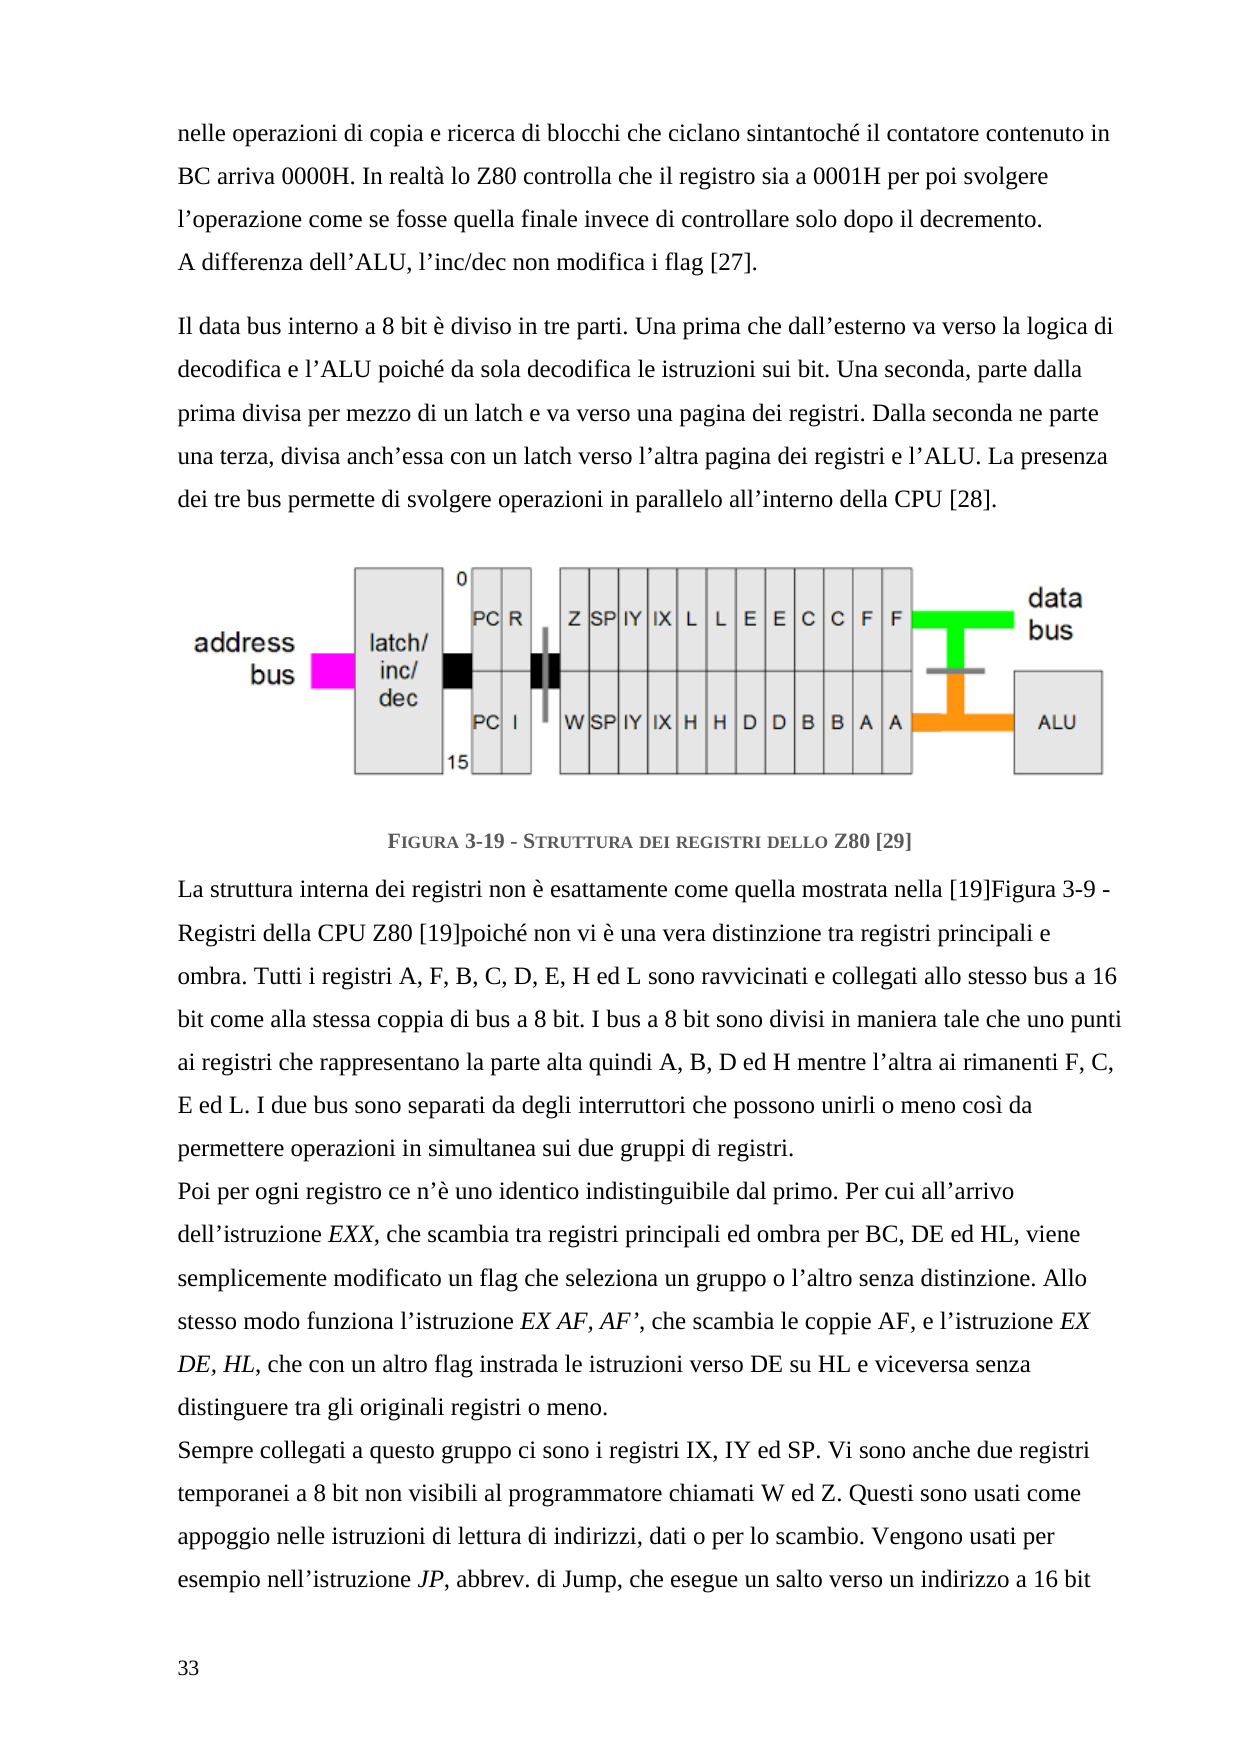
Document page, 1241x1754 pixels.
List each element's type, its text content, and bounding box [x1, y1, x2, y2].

picture [177, 547, 1123, 795]
text Il data bus interno a 8 bit è diviso in tre parti. Una prima che dall’esterno va verso la logica di decodifica e l’ALU poiché da sola decodifica le istruzioni sui bit. Una seconda, parte dalla prima divisa per mezzo di un latch e va verso una pagina dei registri. Dalla seconda ne parte una terza, divisa anch’essa con un latch verso l’altra pagina dei registri e l’ALU. La presenza dei tre bus permette di svolgere operazioni in parallelo all’interno della CPU . [177, 311, 1122, 513]
text Figura 3-15 - Struttura dei registri dello Z80 [177, 828, 1122, 854]
